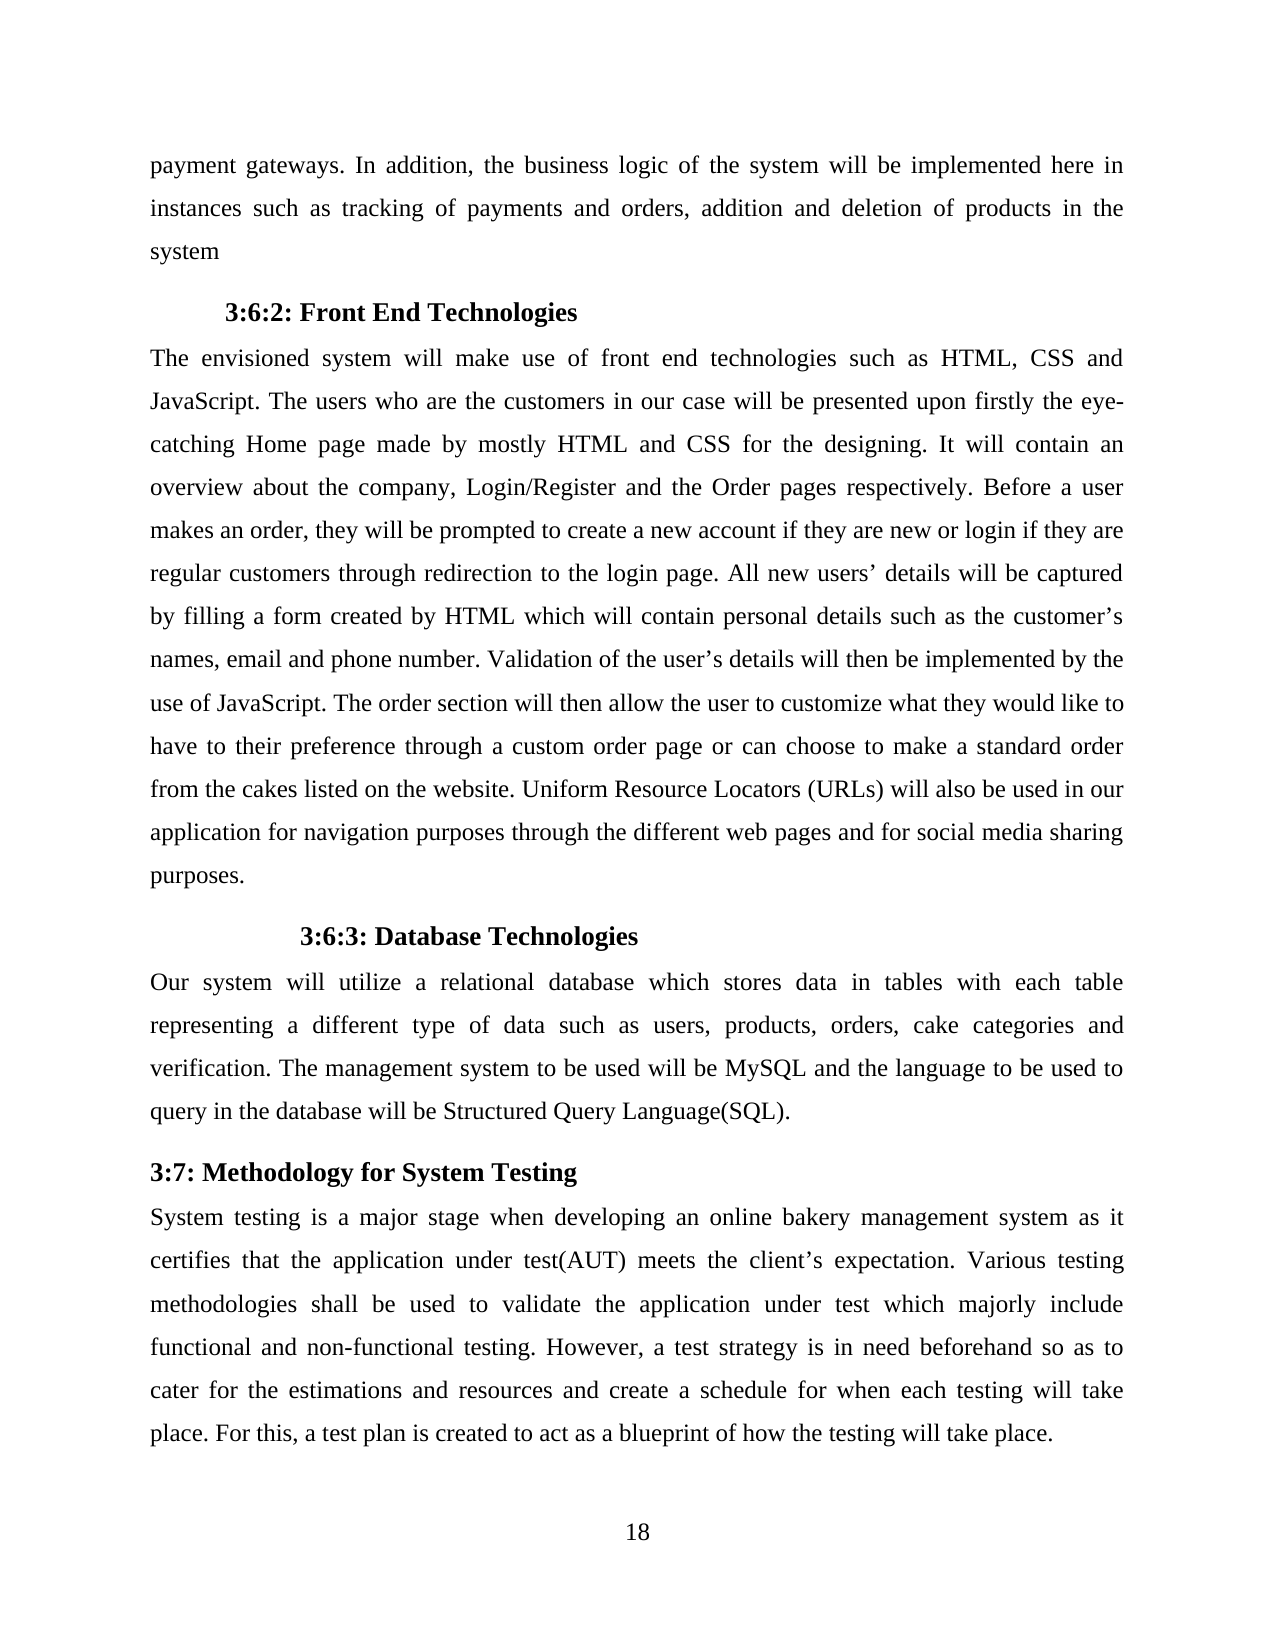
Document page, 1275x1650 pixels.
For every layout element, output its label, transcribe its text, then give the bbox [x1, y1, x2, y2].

text The envisioned system will make use of front end technologies such as HTML, CSS and JavaScript. The users who are the customers in our case will be presented upon firstly the eye-catching Home page made by mostly HTML and CSS for the designing. It will contain an overview about the company, Login/Register and the Order pages respectively. Before a user makes an order, they will be prompted to create a new account if they are new or login if they are regular customers through redirection to the login page. All new users’ details will be captured by filling a form created by HTML which will contain personal details such as the customer’s names, email and phone number. Validation of the user’s details will then be implemented by the use of JavaScript. The order section will then allow the user to customize what they would like to have to their preference through a custom order page or can choose to make a standard order from the cakes listed on the website. Uniform Resource Locators (URLs) will also be used in our application for navigation purposes through the different web pages and for social media sharing purposes. [150, 343, 1125, 889]
subtitle 3:7: Methodology for System Testing [150, 1156, 1125, 1187]
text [150, 150, 1125, 265]
text System testing is a major stage when developing an online bakery management system as it certifies that the application under test(AUT) meets the client’s expectation. Various testing methodologies shall be used to validate the application under test which majorly include functional and non-functional testing. However, a test strategy is in need beforehand so as to cater for the estimations and resources and create a schedule for when each testing will take place. For this, a test plan is created to act as a blueprint of how the testing will take place. [150, 1202, 1125, 1447]
text Our system will utilize a relational database which stores data in tables with each table representing a different type of data such as users, products, orders, cake categories and verification. The management system to be used will be MySQL and the language to be used to query in the database will be Structured Query Language(SQL). [150, 967, 1125, 1125]
subtitle 3:6:3: Database Technologies [225, 920, 1125, 951]
subtitle 3:6:2: Front End Technologies [225, 296, 1125, 327]
